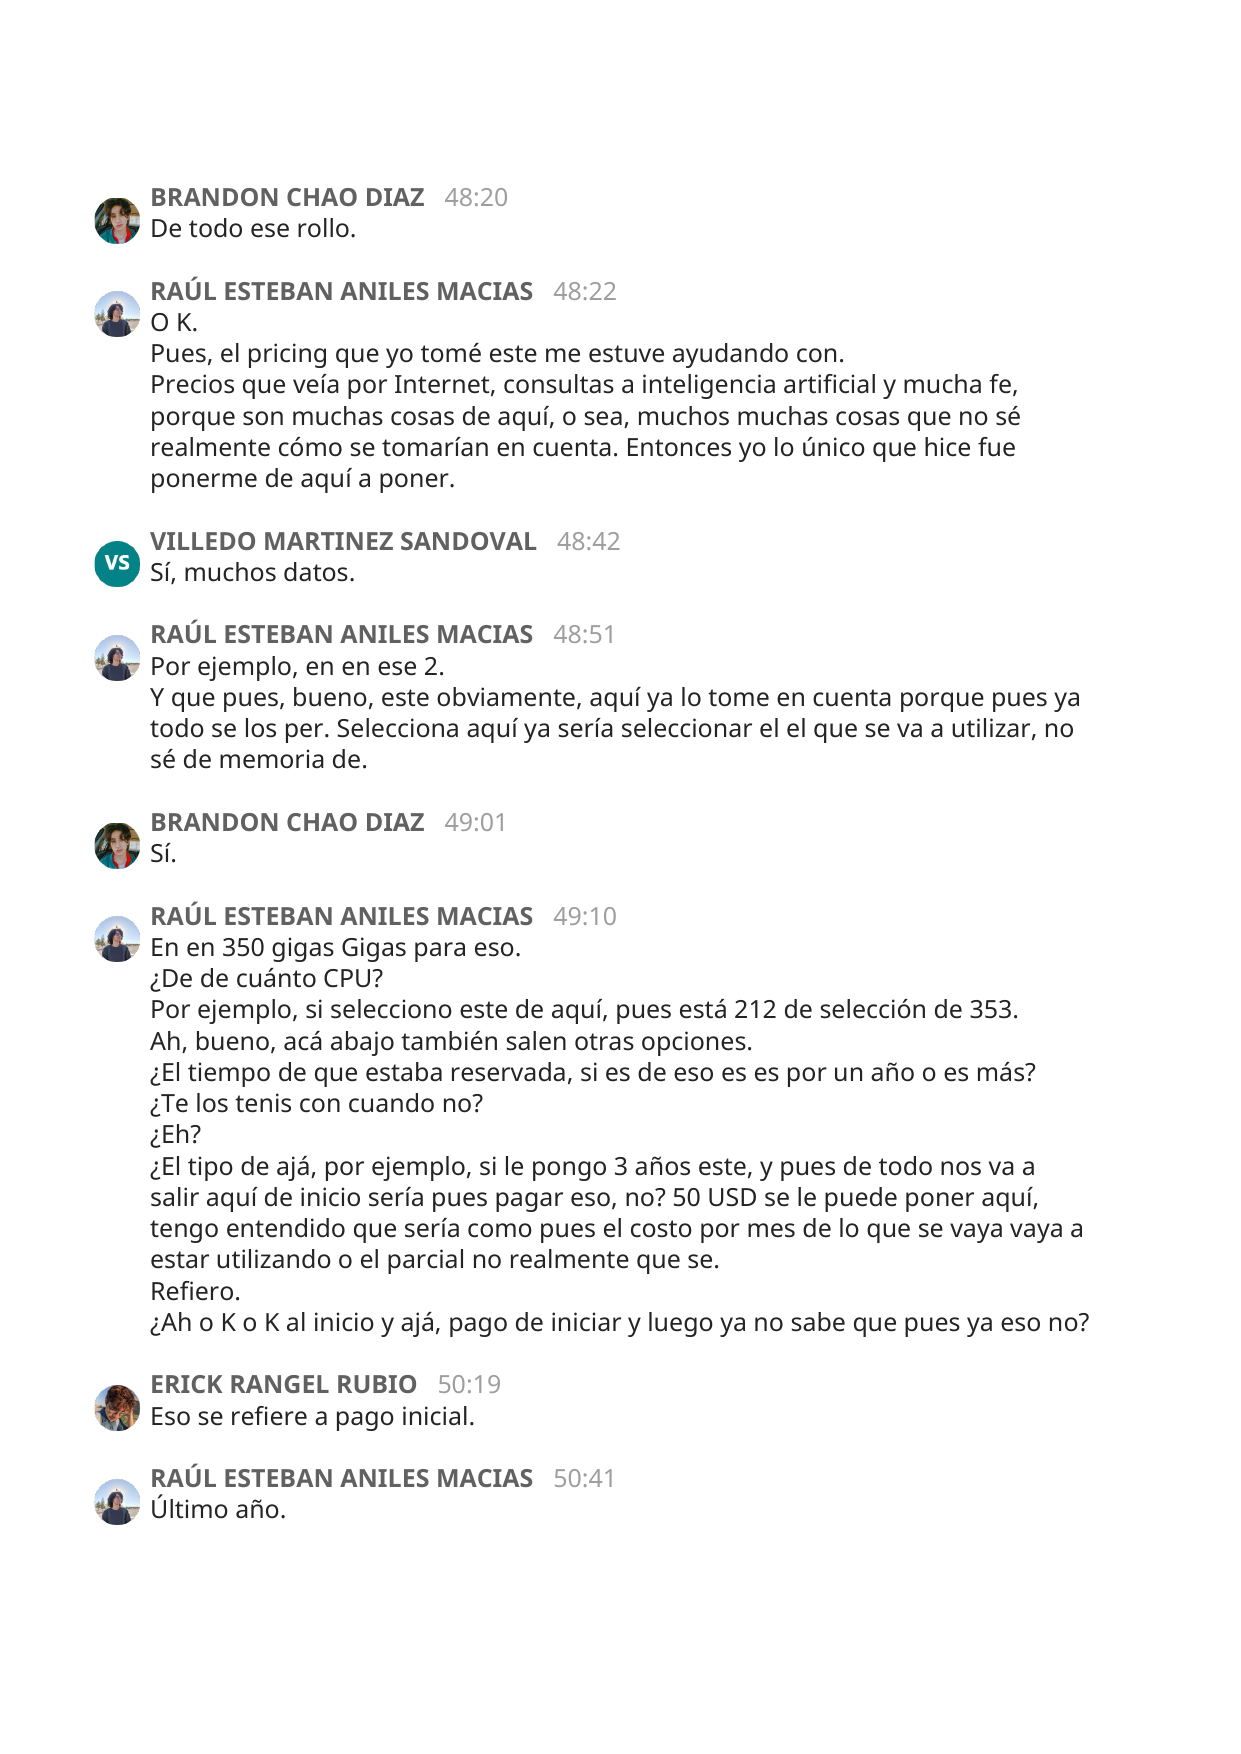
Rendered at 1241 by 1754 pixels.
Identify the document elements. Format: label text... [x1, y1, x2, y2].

picture [94, 635, 140, 681]
picture [94, 198, 140, 244]
text RAÚL ESTEBAN ANILES MACIAS 48:22 O K. Pues, el pricing que yo tomé este me estuve ayudando con. Precios que veía por Internet, consultas a inteligencia artificial y mucha fe, porque son muchas cosas de aquí, o sea, muchos muchas cosas que no sé realmente cómo se tomarían en cuenta. Entonces yo lo único que hice fue ponerme de aquí a poner. [150, 244, 1090, 494]
picture [94, 541, 140, 587]
text BRANDON CHAO DIAZ 48:20 De todo ese rollo. [150, 150, 1090, 244]
picture [94, 1479, 140, 1525]
text VILLEDO MARTINEZ SANDOVAL 48:42 Sí, muchos datos. [150, 494, 1090, 587]
picture [94, 916, 140, 962]
text RAÚL ESTEBAN ANILES MACIAS 48:51 Por ejemplo, en en ese 2. Y que pues, bueno, este obviamente, aquí ya lo tome en cuenta porque pues ya todo se los per. Selecciona aquí ya sería seleccionar el el que se va a utilizar, no sé de memoria de. [150, 587, 1090, 775]
text ERICK RANGEL RUBIO 50:19 Eso se refiere a pago inicial. [150, 1337, 1090, 1431]
text RAÚL ESTEBAN ANILES MACIAS 50:41 Último año. [150, 1431, 1090, 1525]
picture [94, 1385, 140, 1431]
picture [94, 291, 140, 337]
text RAÚL ESTEBAN ANILES MACIAS 49:10 En en 350 gigas Gigas para eso. ¿De de cuánto CPU? Por ejemplo, si selecciono este de aquí, pues está 212 de selección de 353. Ah, bueno, acá abajo también salen otras opciones. ¿El tiempo de que estaba reservada, si es de eso es es por un año o es más? ¿Te los tenis con cuando no? ¿Eh? ¿El tipo de ajá, por ejemplo, si le pongo 3 años este, y pues de todo nos va a salir aquí de inicio sería pues pagar eso, no? 50 USD se le puede poner aquí, tengo entendido que sería como pues el costo por mes de lo que se vaya vaya a estar utilizando o el parcial no realmente que se. Refiero. ¿Ah o K o K al inicio y ajá, pago de iniciar y luego ya no sabe que pues ya eso no? [150, 869, 1090, 1337]
picture [94, 823, 140, 869]
text BRANDON CHAO DIAZ 49:01 Sí. [150, 775, 1090, 869]
